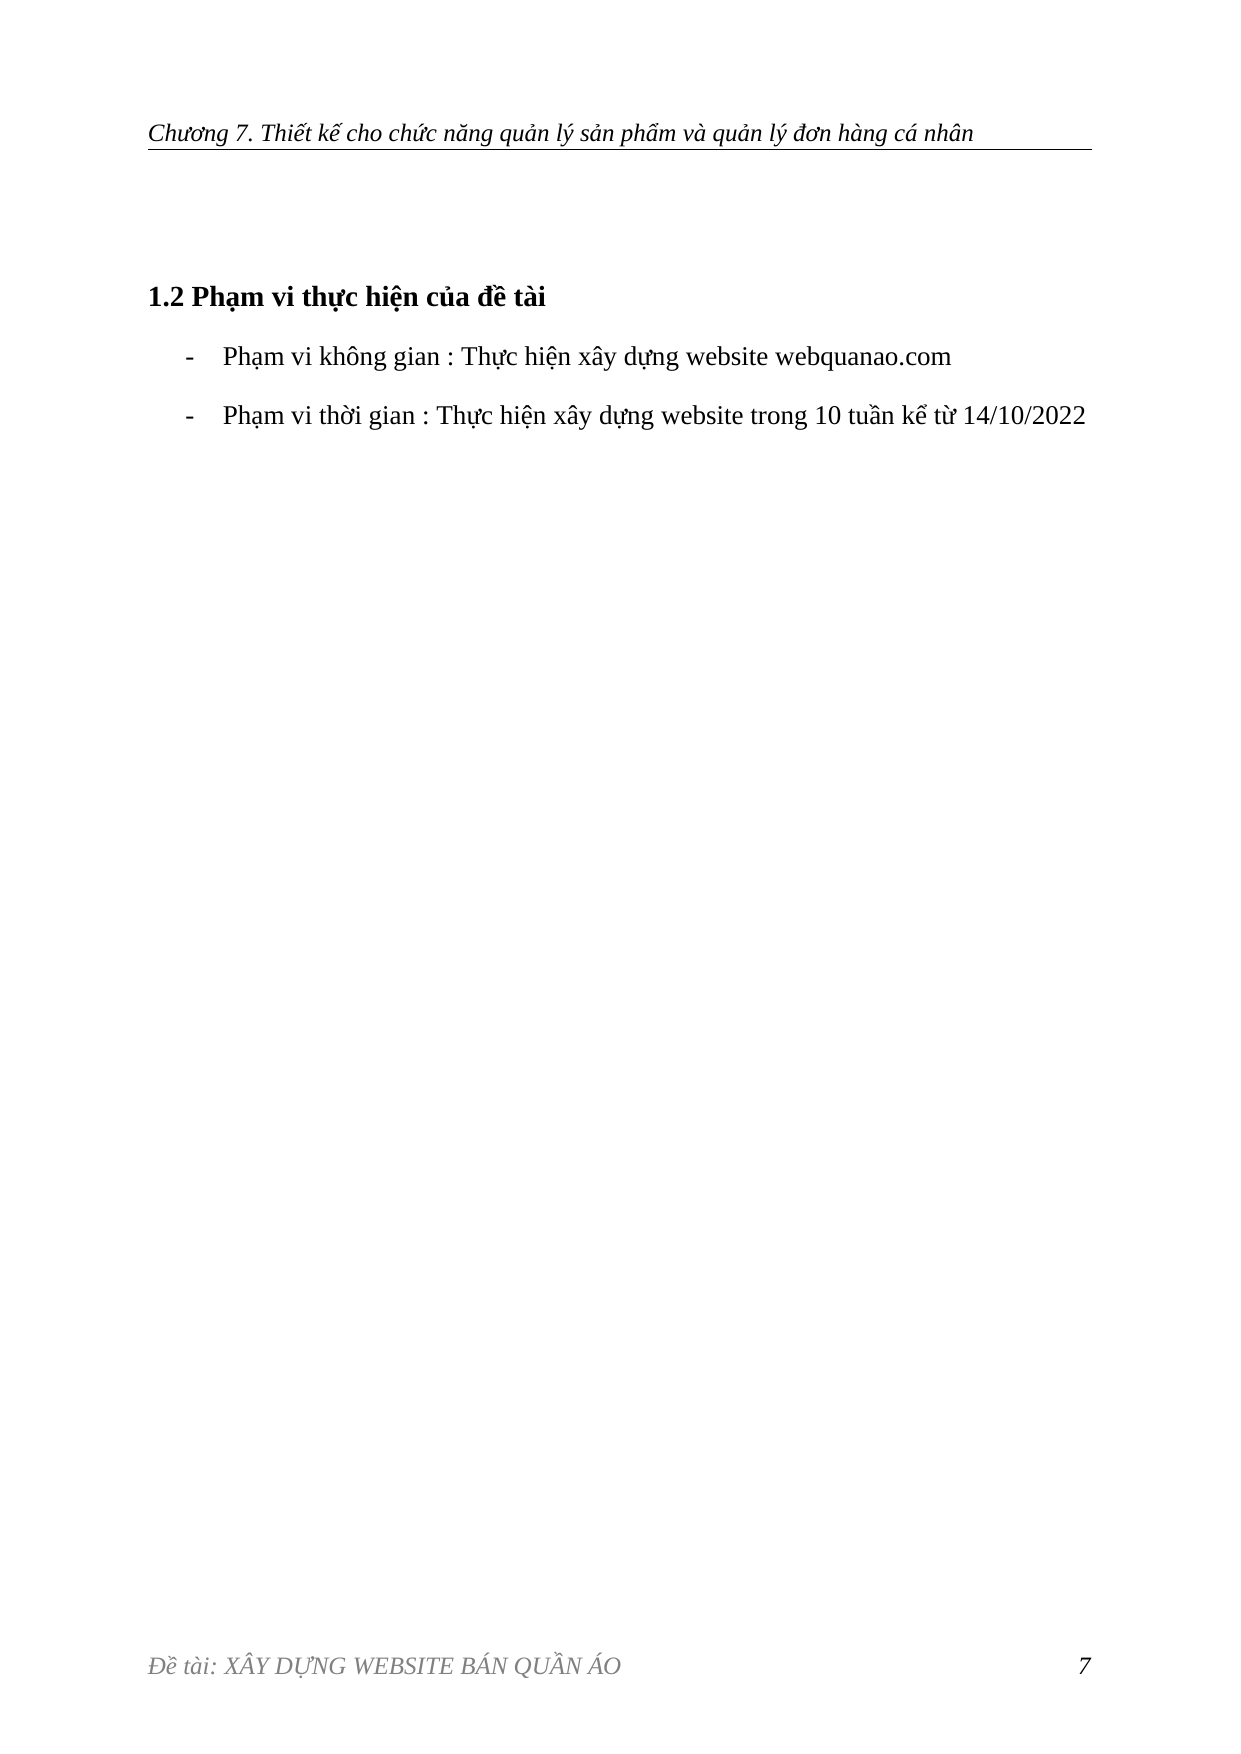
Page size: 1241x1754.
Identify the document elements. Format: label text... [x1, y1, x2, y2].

subtitle Phạm vi thực hiện của đề tài [148, 269, 1092, 315]
list Phạm vi thời gian : Thực hiện xây dựng website trong 10 tuần kể từ 14/10/2022 [185, 399, 1092, 430]
list Phạm vi không gian : Thực hiện xây dựng website webquanao.com [185, 340, 1092, 371]
